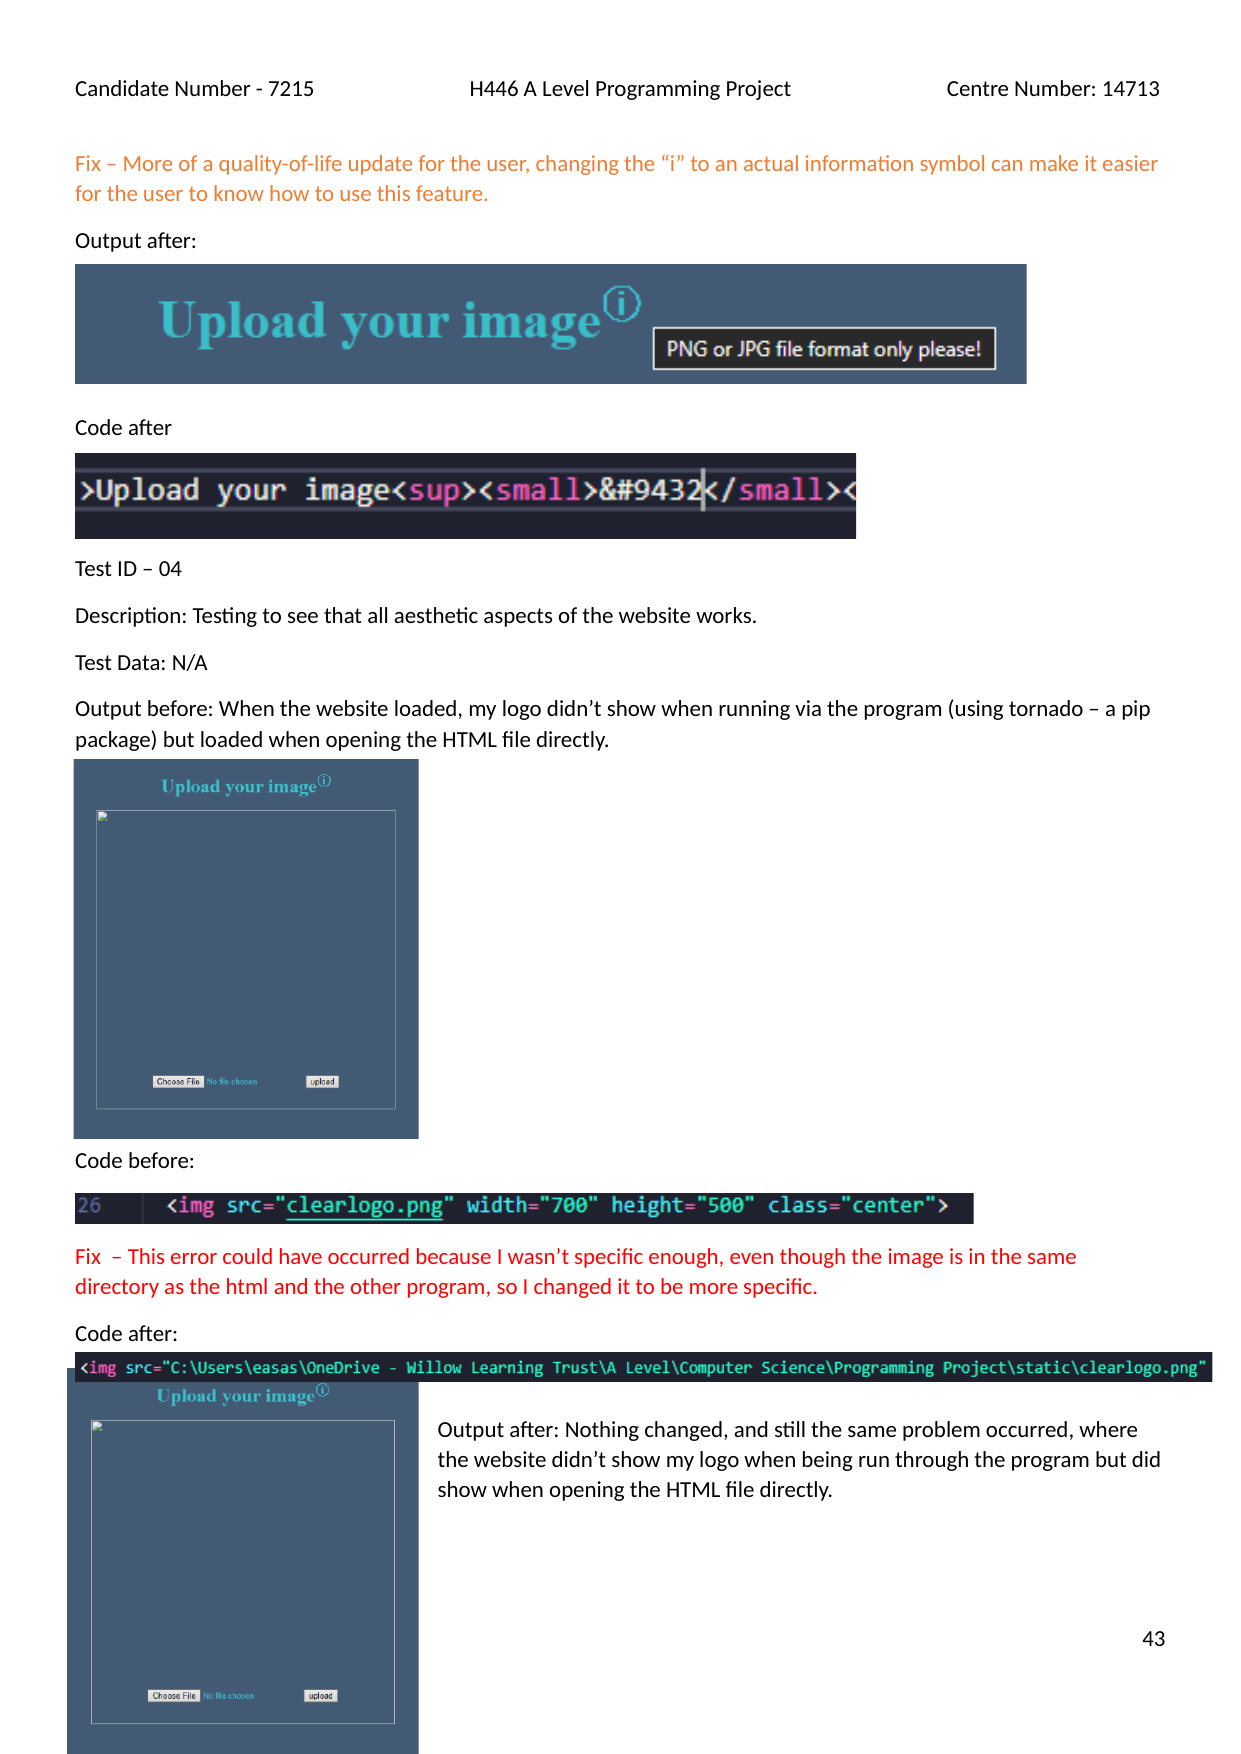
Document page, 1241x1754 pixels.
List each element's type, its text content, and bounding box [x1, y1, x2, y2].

text Code before: [75, 1147, 1165, 1174]
text Output after: Nothing changed, and still the same problem occurred, where the website didn’t show my logo when being run through the program but did show when opening the HTML file directly. [419, 1382, 1165, 1503]
text Test ID – 04 [75, 554, 1165, 582]
text Description: Testing to see that all aesthetic aspects of the website works. [75, 601, 1165, 629]
text Code after: [75, 1319, 1165, 1347]
picture [67, 1352, 1213, 1754]
text Output after: [75, 226, 1165, 254]
text Test Data: N/A [75, 648, 1165, 676]
picture [75, 1193, 974, 1224]
text Code after [75, 413, 1165, 441]
picture [75, 264, 1027, 384]
text Fix – More of a quality-of-life update for the user, changing the “i” to an actual information symbol can make it easier for the user to know how to use this feature. [75, 149, 1165, 207]
text Fix – This error could have occurred because I wasn’t specific enough, even though the image is in the same directory as the html and the other program, so I changed it to be more specific. [75, 1242, 1165, 1300]
picture [75, 453, 857, 539]
picture [73, 759, 419, 1139]
text Output before: When the website loaded, my logo didn’t show when running via the program (using tornado – a pip package) but loaded when opening the HTML file directly. [75, 694, 1165, 753]
